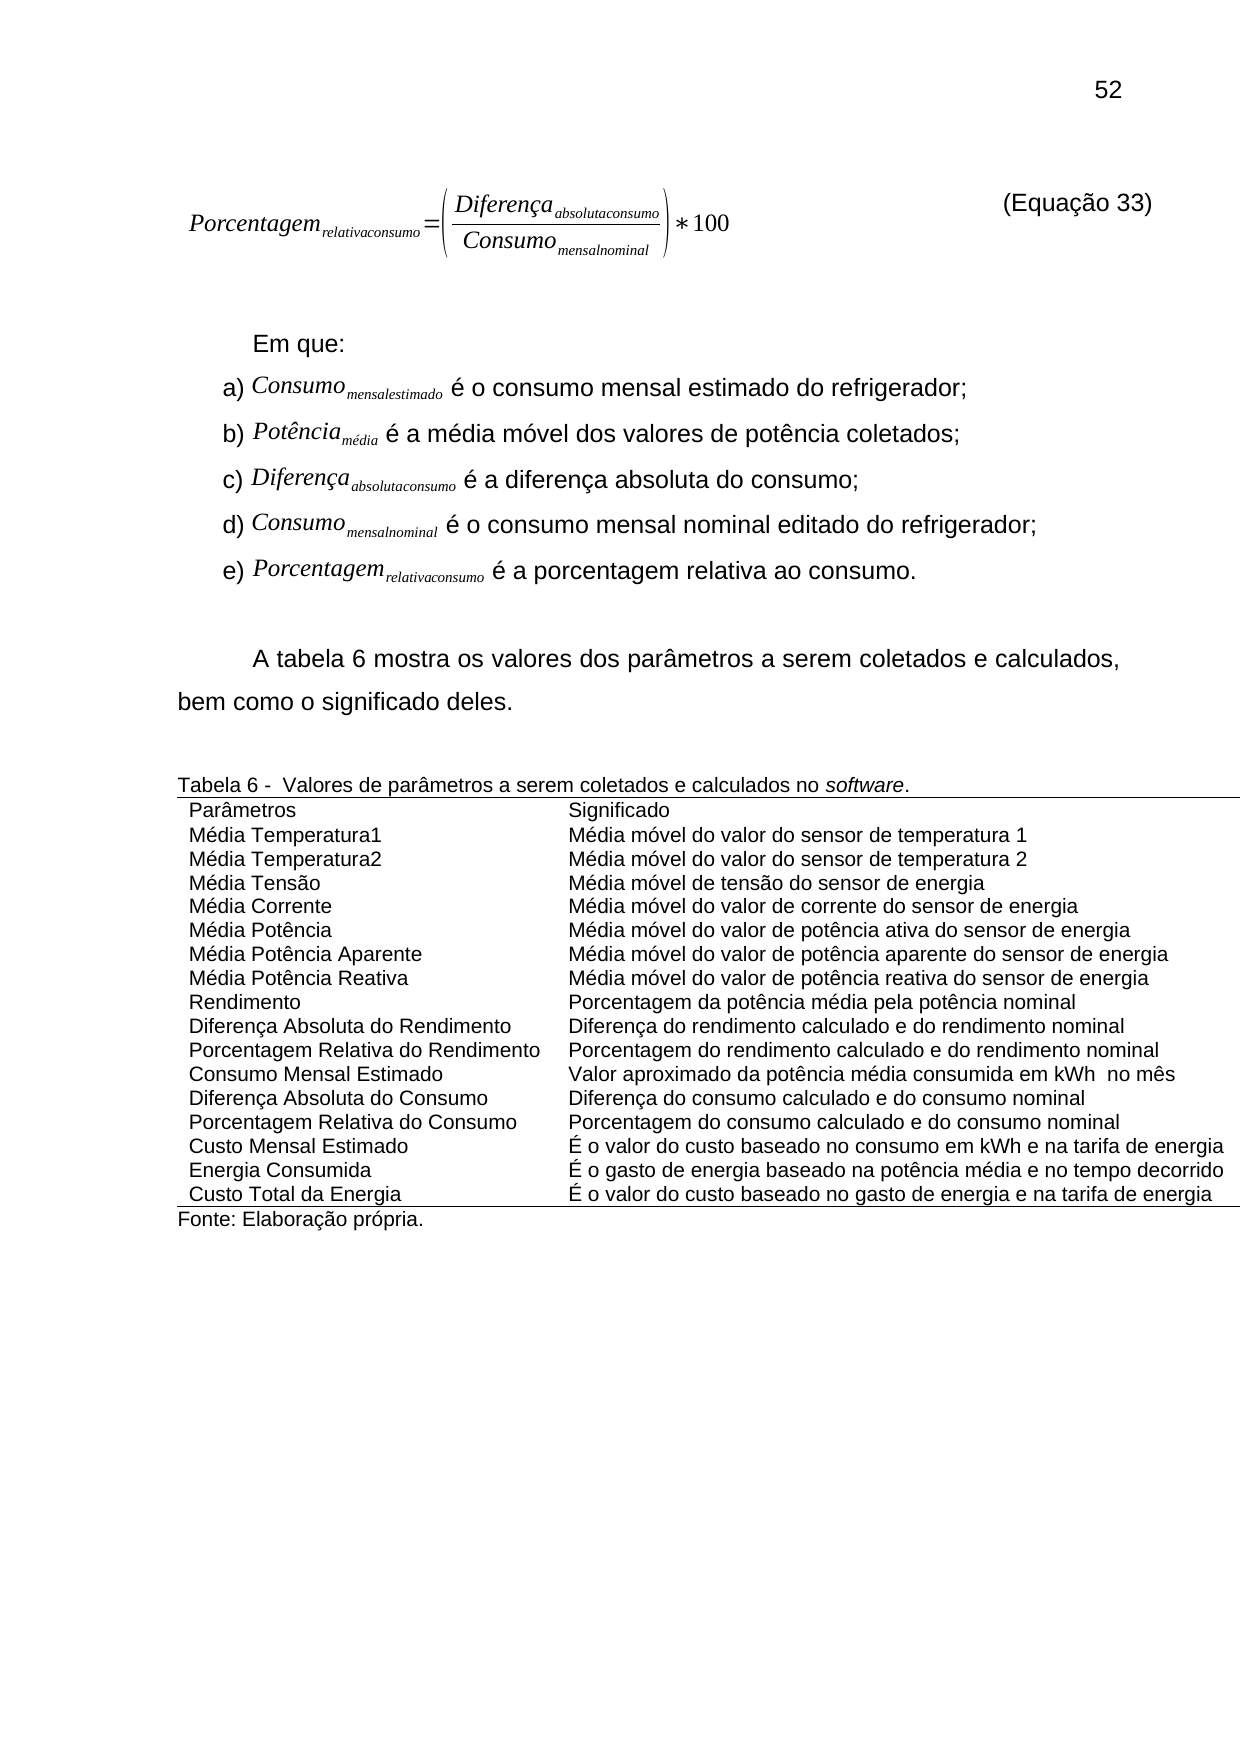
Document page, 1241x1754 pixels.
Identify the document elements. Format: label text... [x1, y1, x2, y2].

text Em que: [177, 329, 1122, 357]
text Fonte: Elaboração própria. [177, 1207, 1122, 1231]
list e) é a porcentagem relativa ao consumo. [177, 555, 1122, 586]
subtitle Tabela 6 - Valores de parâmetros a serem coletados e calculados no software. [177, 773, 1122, 797]
list b) é a média móvel dos valores de potência coletados; [177, 418, 1122, 449]
list d) é o consumo mensal nominal editado do refrigerador; [177, 509, 1122, 540]
text A tabela 6 mostra os valores dos parâmetros a serem coletados e calculados, bem como o significado deles. [177, 644, 1122, 716]
list a) é o consumo mensal estimado do refrigerador; [177, 372, 1122, 403]
list c) é a diferença absoluta do consumo; [177, 463, 1122, 495]
